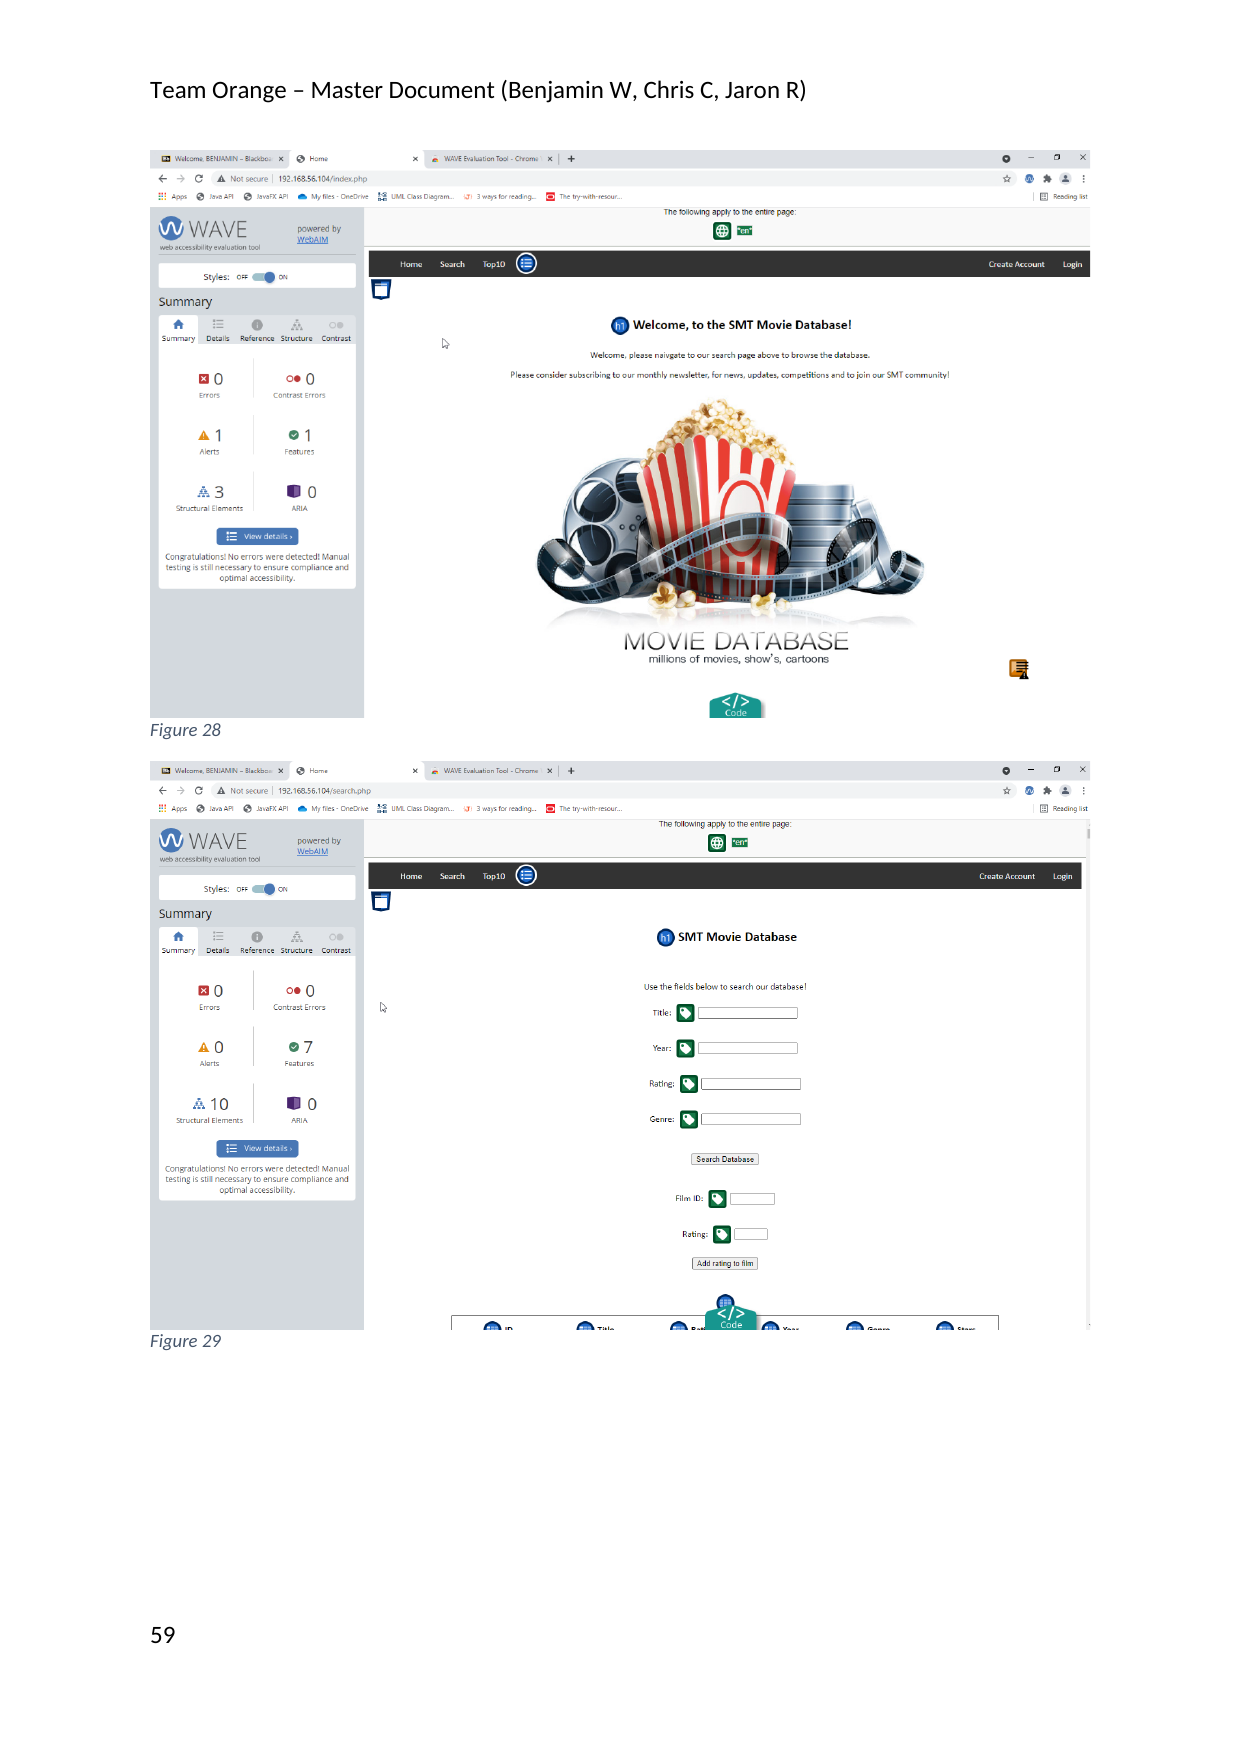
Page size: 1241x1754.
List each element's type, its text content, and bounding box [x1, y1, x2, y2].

picture [150, 150, 1091, 718]
picture [150, 761, 1091, 1330]
